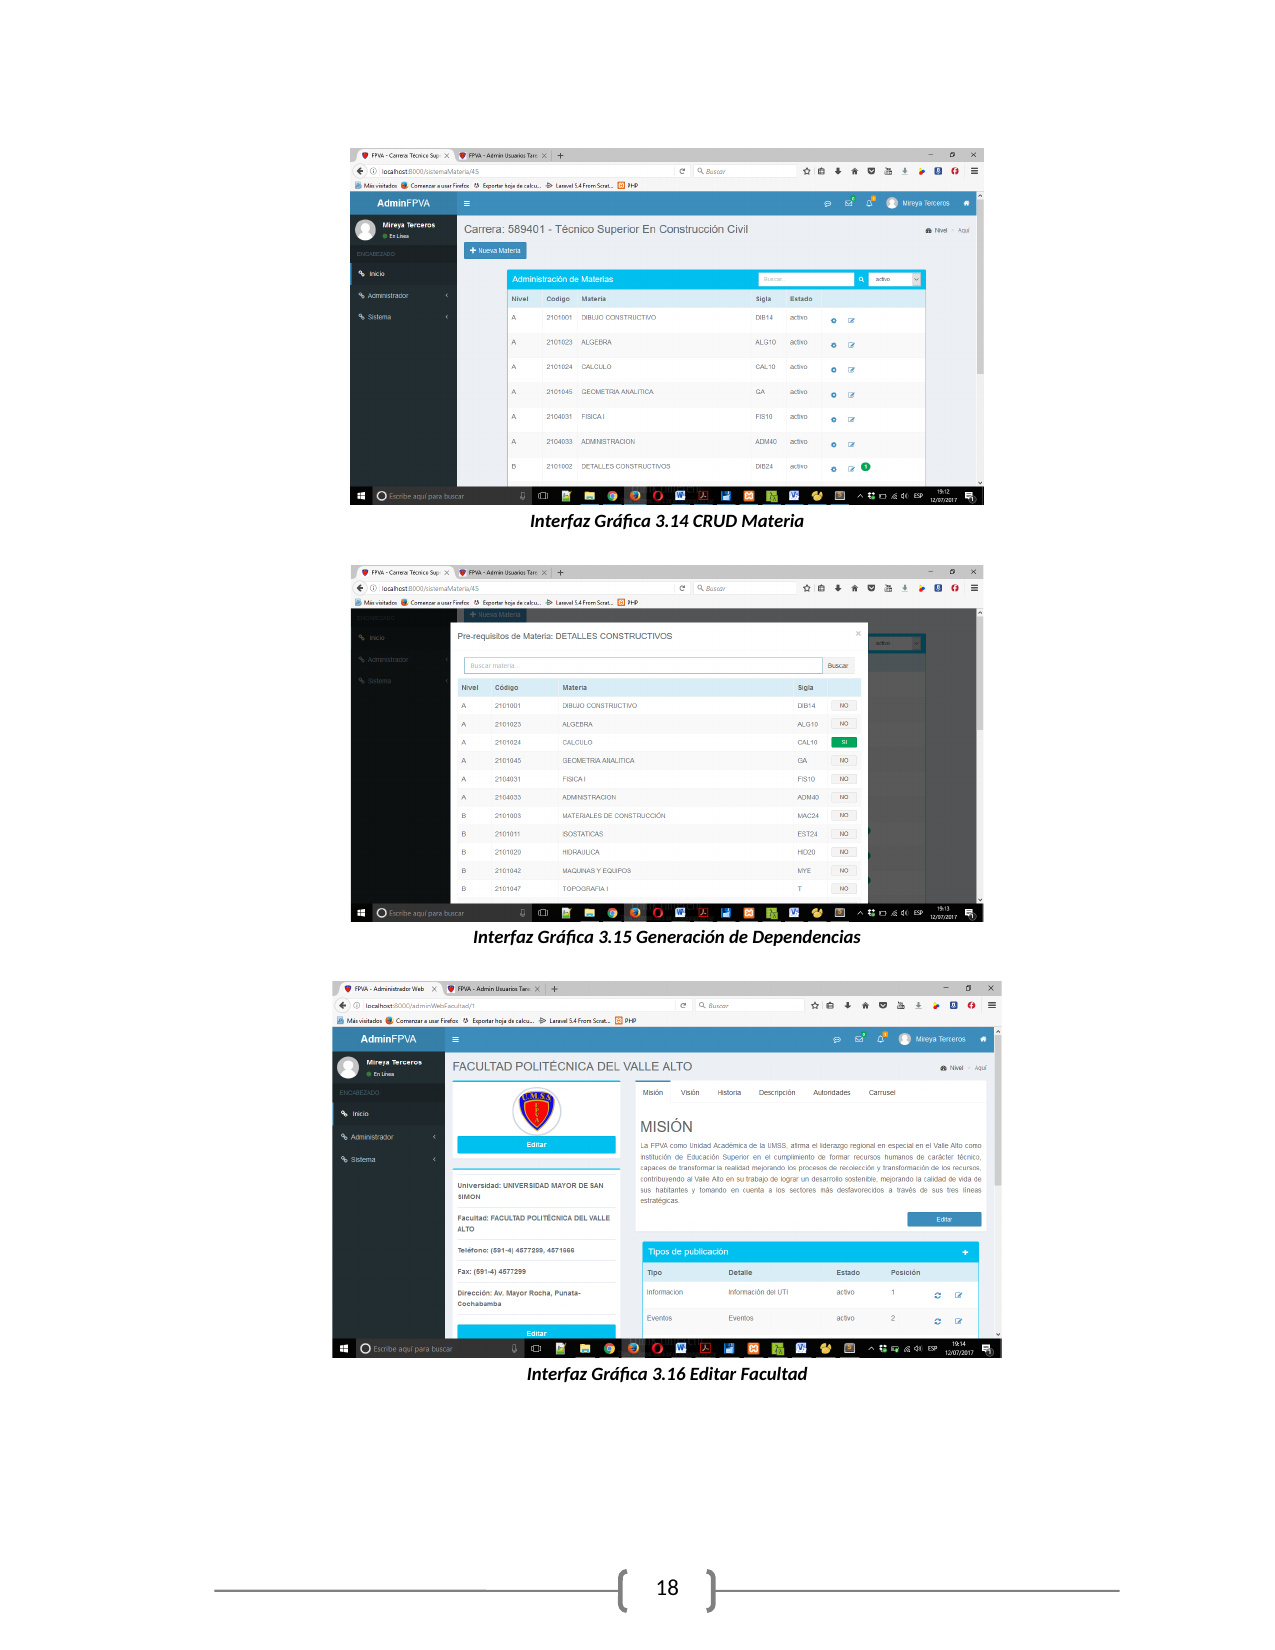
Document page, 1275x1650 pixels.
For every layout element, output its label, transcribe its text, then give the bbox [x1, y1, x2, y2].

picture [350, 565, 984, 922]
picture [332, 981, 1002, 1358]
list Interfaz Gráfica 3.16 Editar Facultad [177, 1362, 1157, 1385]
list Interfaz Gráfica 3.14 CRUD Materia [177, 509, 1157, 532]
list Interfaz Gráfica 3.15 Generación de Dependencias [177, 925, 1157, 948]
picture [350, 148, 984, 505]
